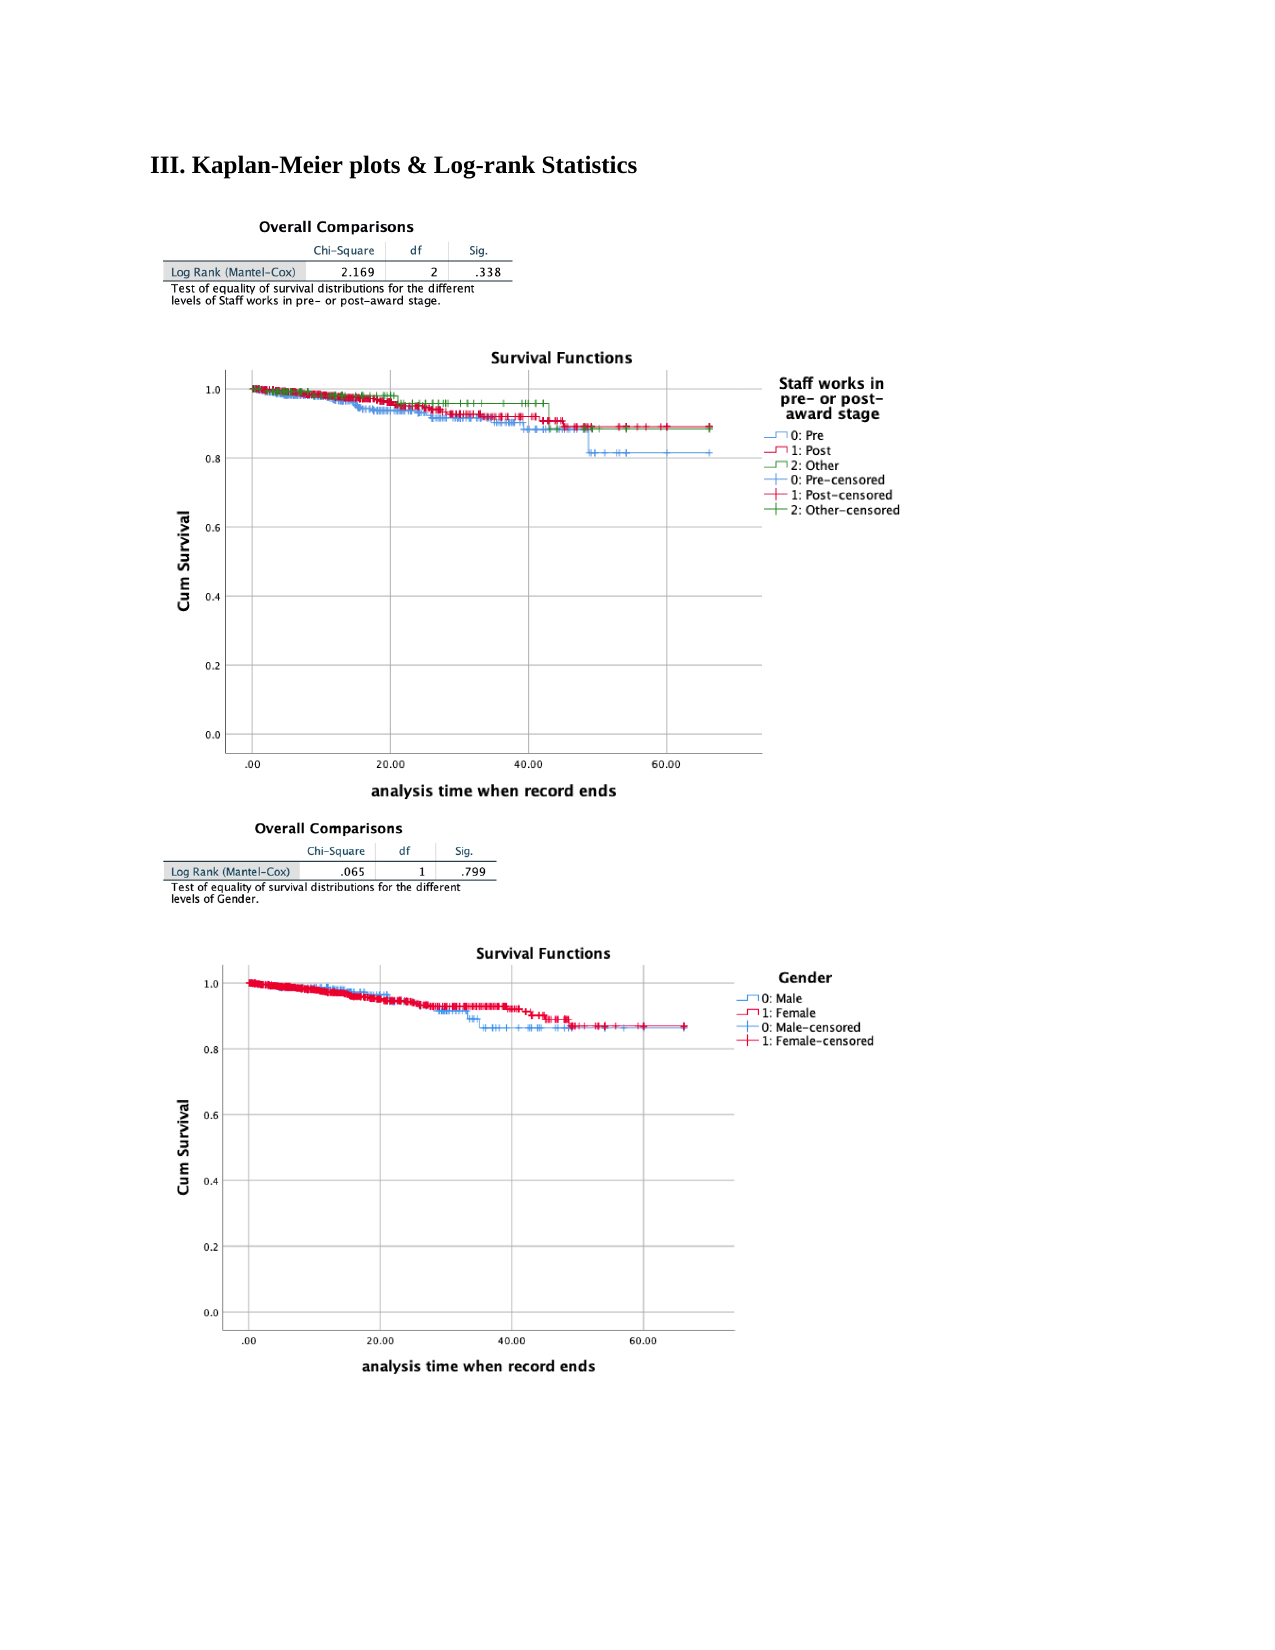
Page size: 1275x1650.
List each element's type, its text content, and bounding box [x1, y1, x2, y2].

text III. Kaplan-Meier plots & Log-rank Statistics [150, 150, 1125, 179]
picture [150, 207, 914, 1391]
